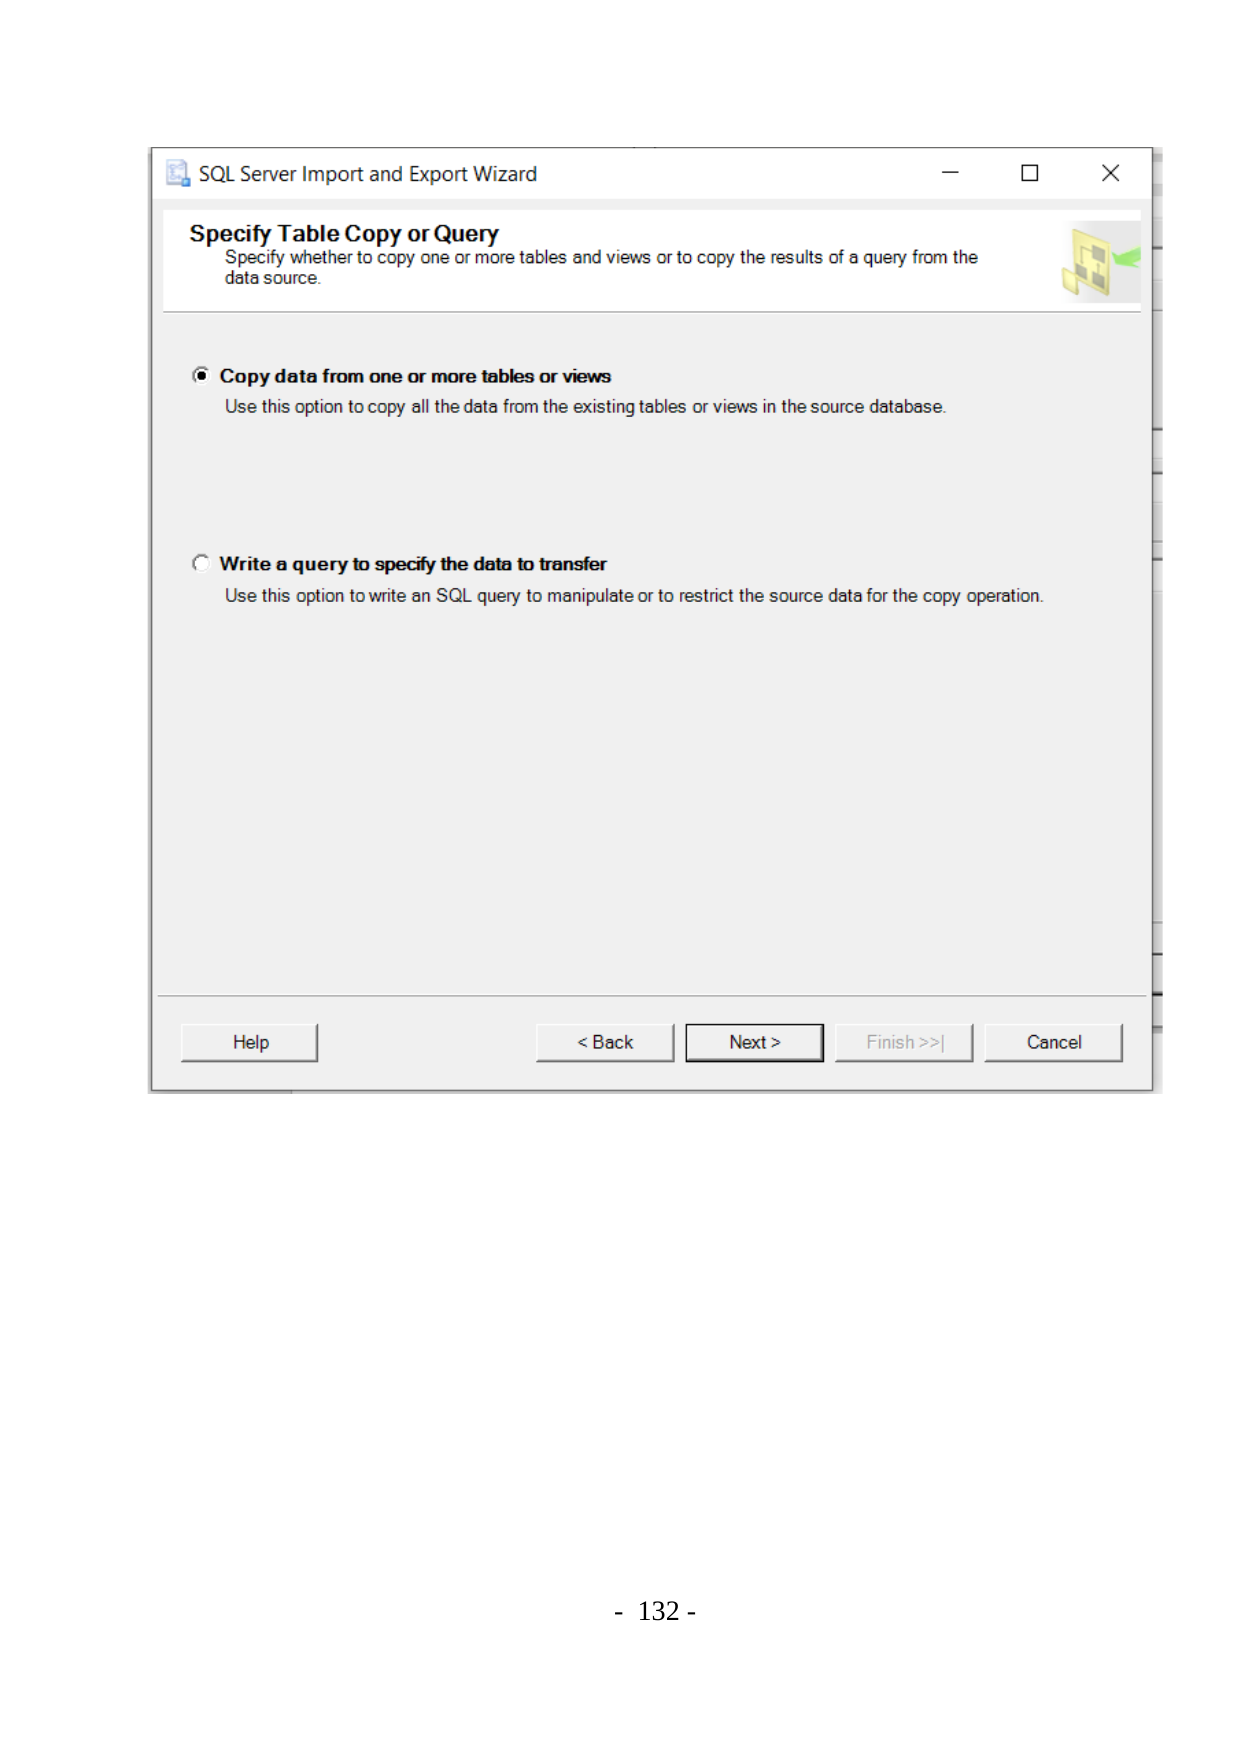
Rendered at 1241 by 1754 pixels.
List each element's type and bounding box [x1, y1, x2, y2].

picture [147, 147, 1163, 1094]
